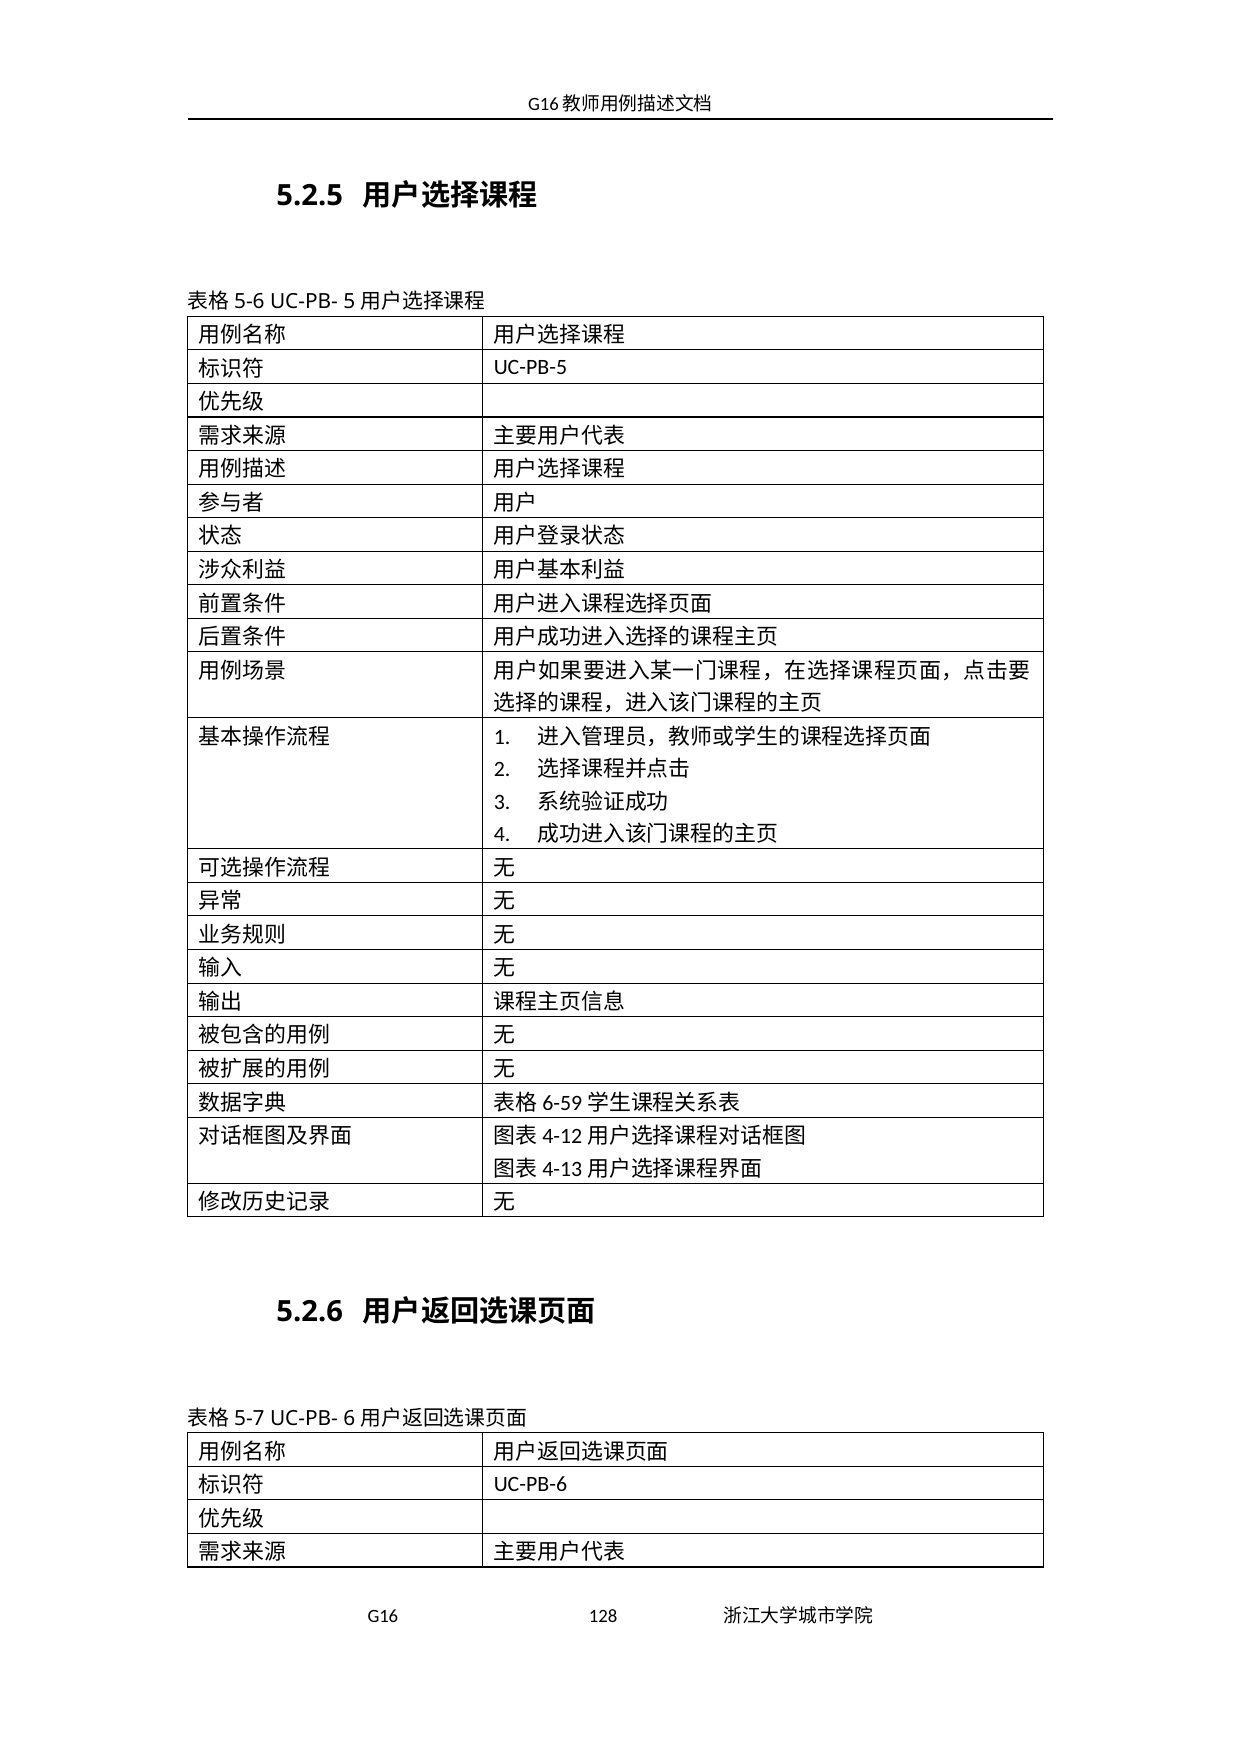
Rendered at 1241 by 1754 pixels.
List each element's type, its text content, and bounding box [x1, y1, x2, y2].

table_cell 无 [483, 950, 1043, 982]
table_cell 参与者 [188, 485, 482, 517]
table_cell 无 [483, 883, 1043, 915]
subtitle 用户选择课程 [276, 160, 1053, 225]
table_cell 前置条件 [188, 585, 482, 618]
table_header 用户返回选课页面 [483, 1433, 1043, 1466]
table_cell [483, 384, 1043, 416]
table_cell 数据字典 [188, 1084, 482, 1117]
table_cell 输入 [188, 950, 482, 982]
table_cell 无 [483, 1017, 1043, 1049]
table_cell 用例描述 [188, 451, 482, 483]
table_cell 后置条件 [188, 619, 482, 651]
table_cell 标识符 [188, 1467, 482, 1499]
table_cell 无 [483, 1051, 1043, 1083]
table_cell 标识符 [188, 350, 482, 383]
table_cell 用户选择课程 [483, 451, 1043, 483]
table_cell 业务规则 [188, 916, 482, 949]
table_cell 用户成功进入选择的课程主页 [483, 619, 1043, 651]
table_header 用例名称 [188, 1433, 482, 1466]
table_cell 用户如果要进入某一门课程，在选择课程页面，点击要选择的课程，进入该门课程的主页 [483, 652, 1043, 717]
table_cell 用例场景 [188, 652, 482, 717]
table_cell 主要用户代表 [483, 1534, 1043, 1566]
table_cell 可选操作流程 [188, 849, 482, 882]
table_header 用例名称 [188, 317, 482, 349]
text 表格 5-7 UC-PB- 6 用户返回选课页面 [187, 1400, 1053, 1432]
table_cell 进入管理员，教师或学生的课程选择页面 选择课程并点击 系统验证成功 成功进入该门课程的主页 [483, 718, 1043, 848]
table_cell 用户登录状态 [483, 518, 1043, 551]
text 表格 5-6 UC-PB- 5 用户选择课程 [187, 283, 1053, 316]
table_cell 涉众利益 [188, 552, 482, 584]
table_cell 无 [483, 849, 1043, 882]
table_cell 输出 [188, 984, 482, 1016]
table_header 用户选择课程 [483, 317, 1043, 349]
table_cell UC-PB-5 [483, 350, 1043, 383]
table_cell 用户 [483, 485, 1043, 517]
table_cell 优先级 [188, 384, 482, 416]
table_cell [483, 1500, 1043, 1533]
table_cell 基本操作流程 [188, 718, 482, 848]
table_cell 无 [483, 916, 1043, 949]
table_cell 课程主页信息 [483, 984, 1043, 1016]
table_cell 需求来源 [188, 1534, 482, 1566]
table_cell 用户进入课程选择页面 [483, 585, 1043, 618]
table_cell 需求来源 [188, 418, 482, 450]
table_cell 无 [483, 1184, 1043, 1216]
table_cell 修改历史记录 [188, 1184, 482, 1216]
table_cell 对话框图及界面 [188, 1118, 482, 1183]
table_cell 被扩展的用例 [188, 1051, 482, 1083]
table_cell 主要用户代表 [483, 418, 1043, 450]
table_cell 异常 [188, 883, 482, 915]
table_cell 图表 4-11 用户选择课程对话框图 图表 4-12 用户选择课程界面 [483, 1118, 1043, 1183]
table_cell UC-PB-6 [483, 1467, 1043, 1499]
subtitle 用户返回选课页面 [276, 1277, 1053, 1342]
table_cell 优先级 [188, 1500, 482, 1533]
table_cell 用户基本利益 [483, 552, 1043, 584]
table_cell 状态 [188, 518, 482, 551]
table_cell 被包含的用例 [188, 1017, 482, 1049]
